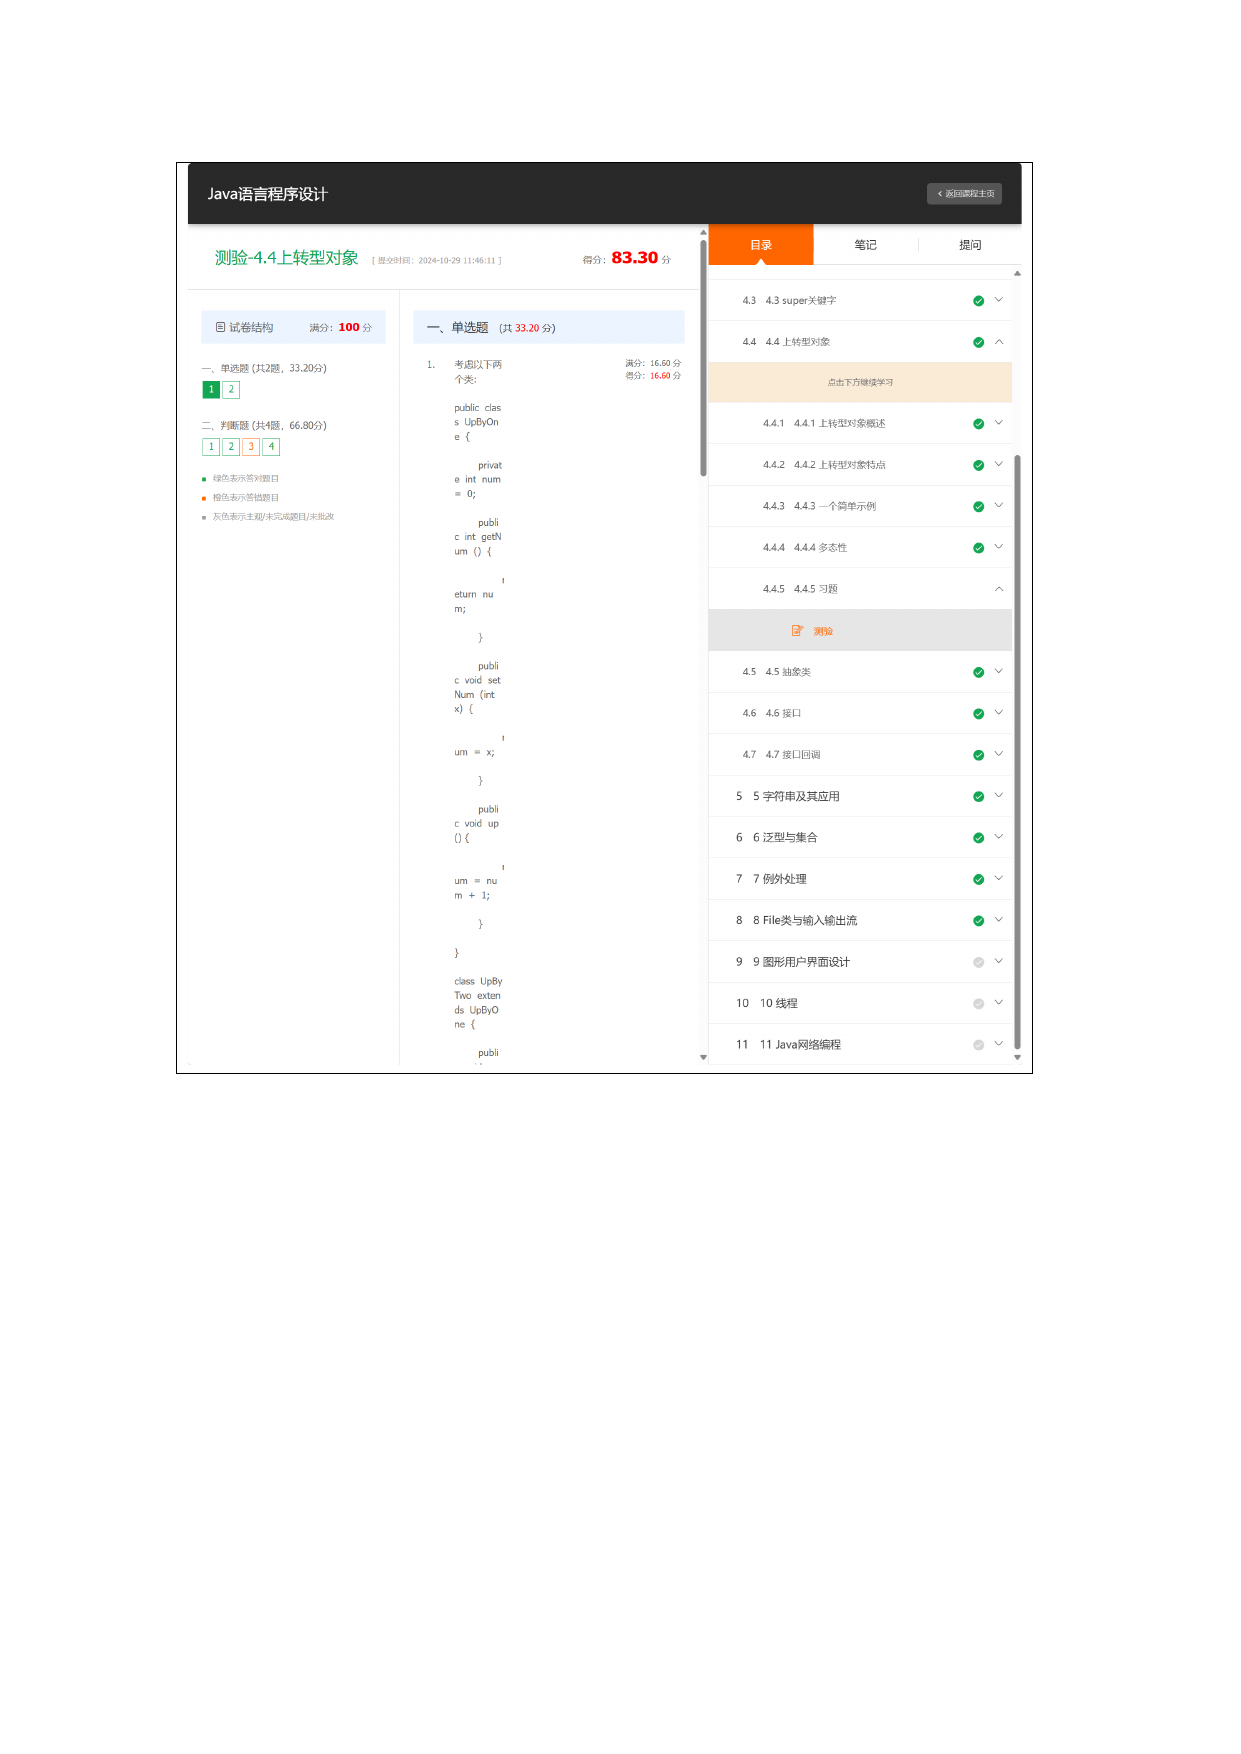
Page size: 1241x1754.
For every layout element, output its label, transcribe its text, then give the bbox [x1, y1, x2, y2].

table_cell 实验过程： 优课上Java程序设计课程视频第3-8章观看完成的截图 优课上Java程序设计课程第3-8章课后习题的完成情况及得分截图 蓝桥云课上Java简明教程面向对象、常用类、泛型和集合、异常、IO和Lambda（可选）实验完成情况截图 二叉搜索树的中序遍历问题测试用例的设计和选用说明 二叉搜索树的中序遍历问题的解题思路（使用流程图或伪代码）和核心代码说明 学生得分问题的首次设计思路（使用流程图或伪代码）、核心代码说明和具体测试结果展示 学生得分问题的第2次设计思路（使用流程图或伪代码）、核心代码说明和具体测试结果展示 学生得分问题的第3次设计思路（使用流程图或伪代码）、核心代码说明和具体测试结果展示 学生得分问题的第4次设计思路（使用流程图或伪代码）、核心代码说明和具体测试结果展示 [177, 163, 1032, 1073]
picture [187, 163, 1022, 1065]
